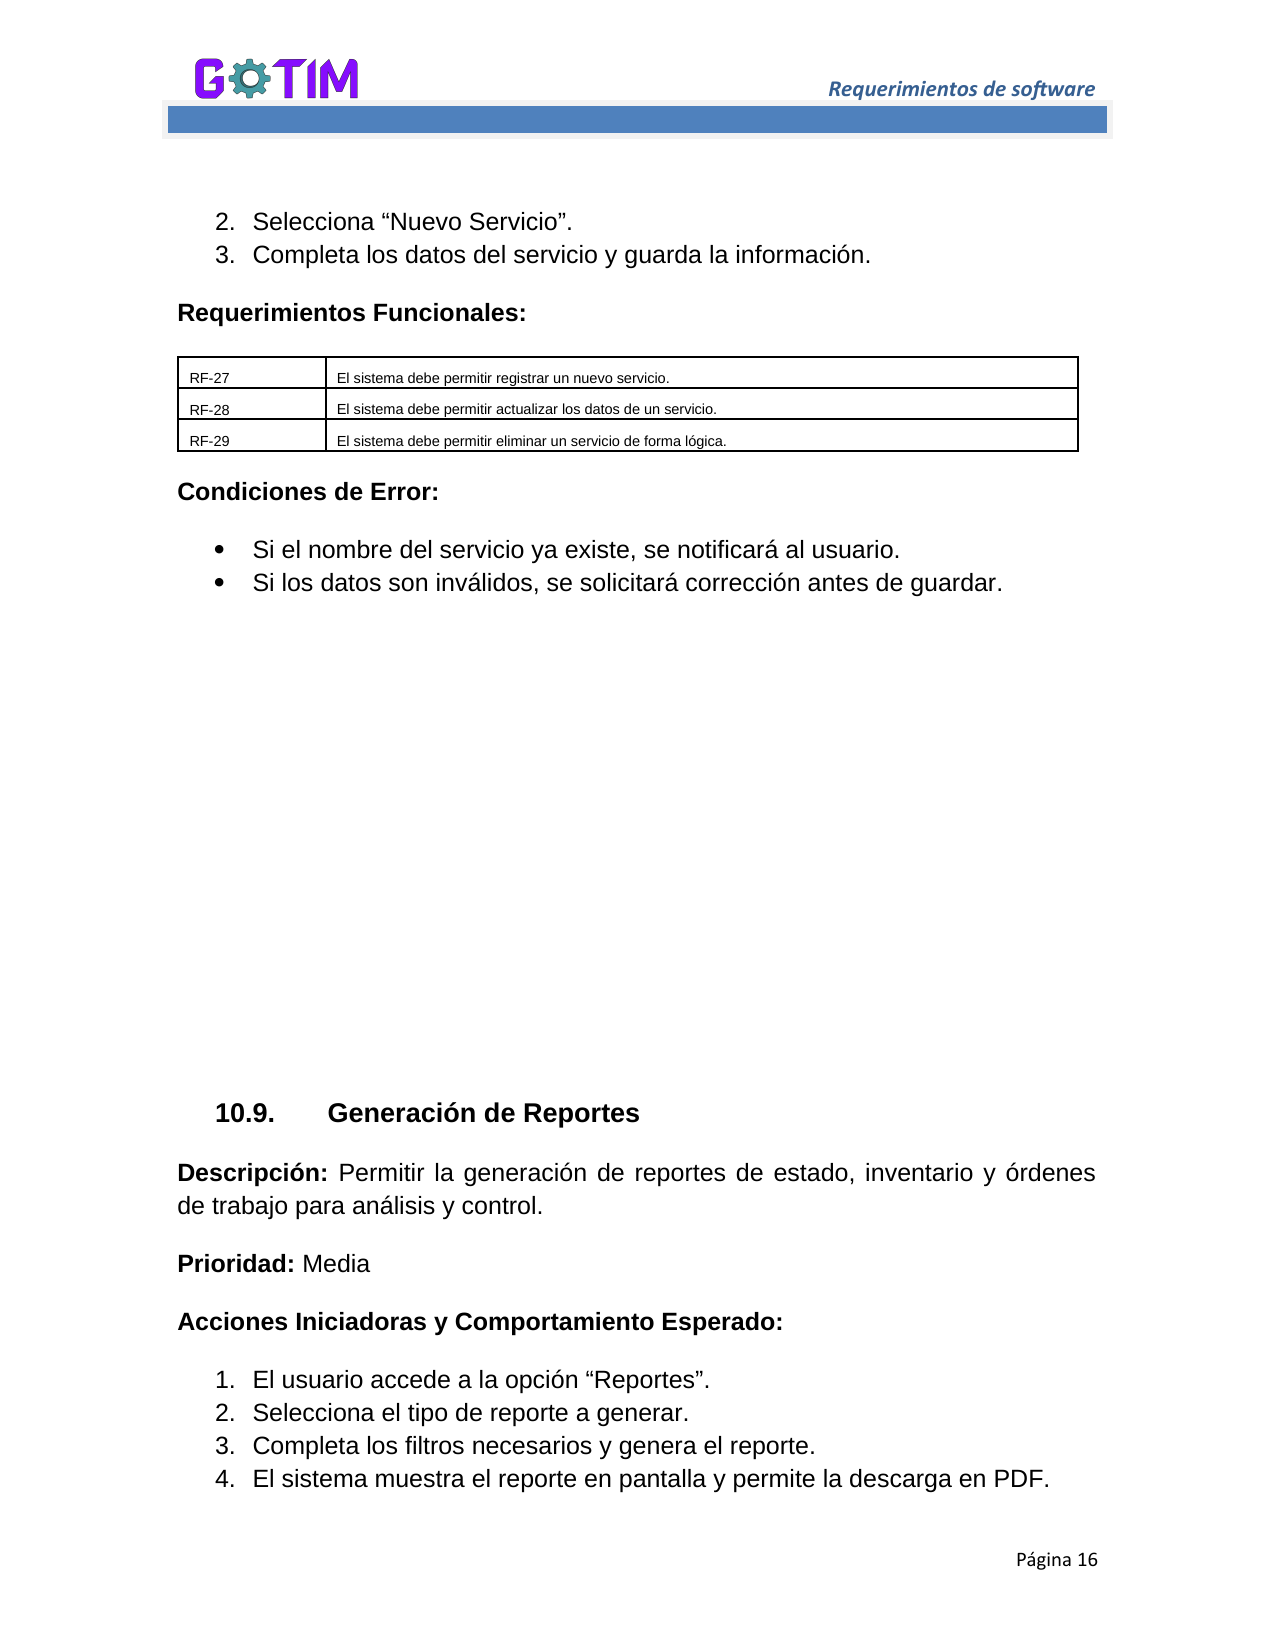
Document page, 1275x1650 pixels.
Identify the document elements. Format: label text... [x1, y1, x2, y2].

list Completa los datos del servicio y guarda la información. [215, 240, 1098, 268]
list Si el nombre del servicio ya existe, se notificará al usuario. [215, 535, 1098, 563]
picture [191, 22, 360, 142]
text Descripción: Permitir la generación de reportes de estado, inventario y órdenes de trabajo para análisis y control. [177, 1158, 1098, 1220]
table_header RF-27 [179, 358, 325, 387]
table_cell RF-29 [179, 420, 325, 449]
list El sistema muestra el reporte en pantalla y permite la descarga en PDF. [215, 1464, 1098, 1493]
text Condiciones de Error: [177, 477, 1098, 505]
text Prioridad: Media [177, 1249, 1098, 1278]
text Acciones Iniciadoras y Comportamiento Esperado: [177, 1307, 1098, 1336]
list Selecciona el tipo de reporte a generar. [215, 1398, 1098, 1427]
table_cell El sistema debe permitir actualizar los datos de un servicio. [327, 389, 1077, 418]
list El usuario accede a la opción “Reportes”. [215, 1365, 1098, 1394]
subtitle Generación de Reportes [215, 1097, 1098, 1128]
table_cell RF-28 [179, 389, 325, 418]
list Completa los filtros necesarios y genera el reporte. [215, 1431, 1098, 1460]
table_header El sistema debe permitir registrar un nuevo servicio. [327, 358, 1077, 387]
table_cell El sistema debe permitir eliminar un servicio de forma lógica. [327, 420, 1077, 449]
text Requerimientos Funcionales: [177, 298, 1098, 327]
list Selecciona “Nuevo Servicio”. [215, 207, 1098, 236]
list Si los datos son inválidos, se solicitará corrección antes de guardar. [215, 568, 1098, 597]
